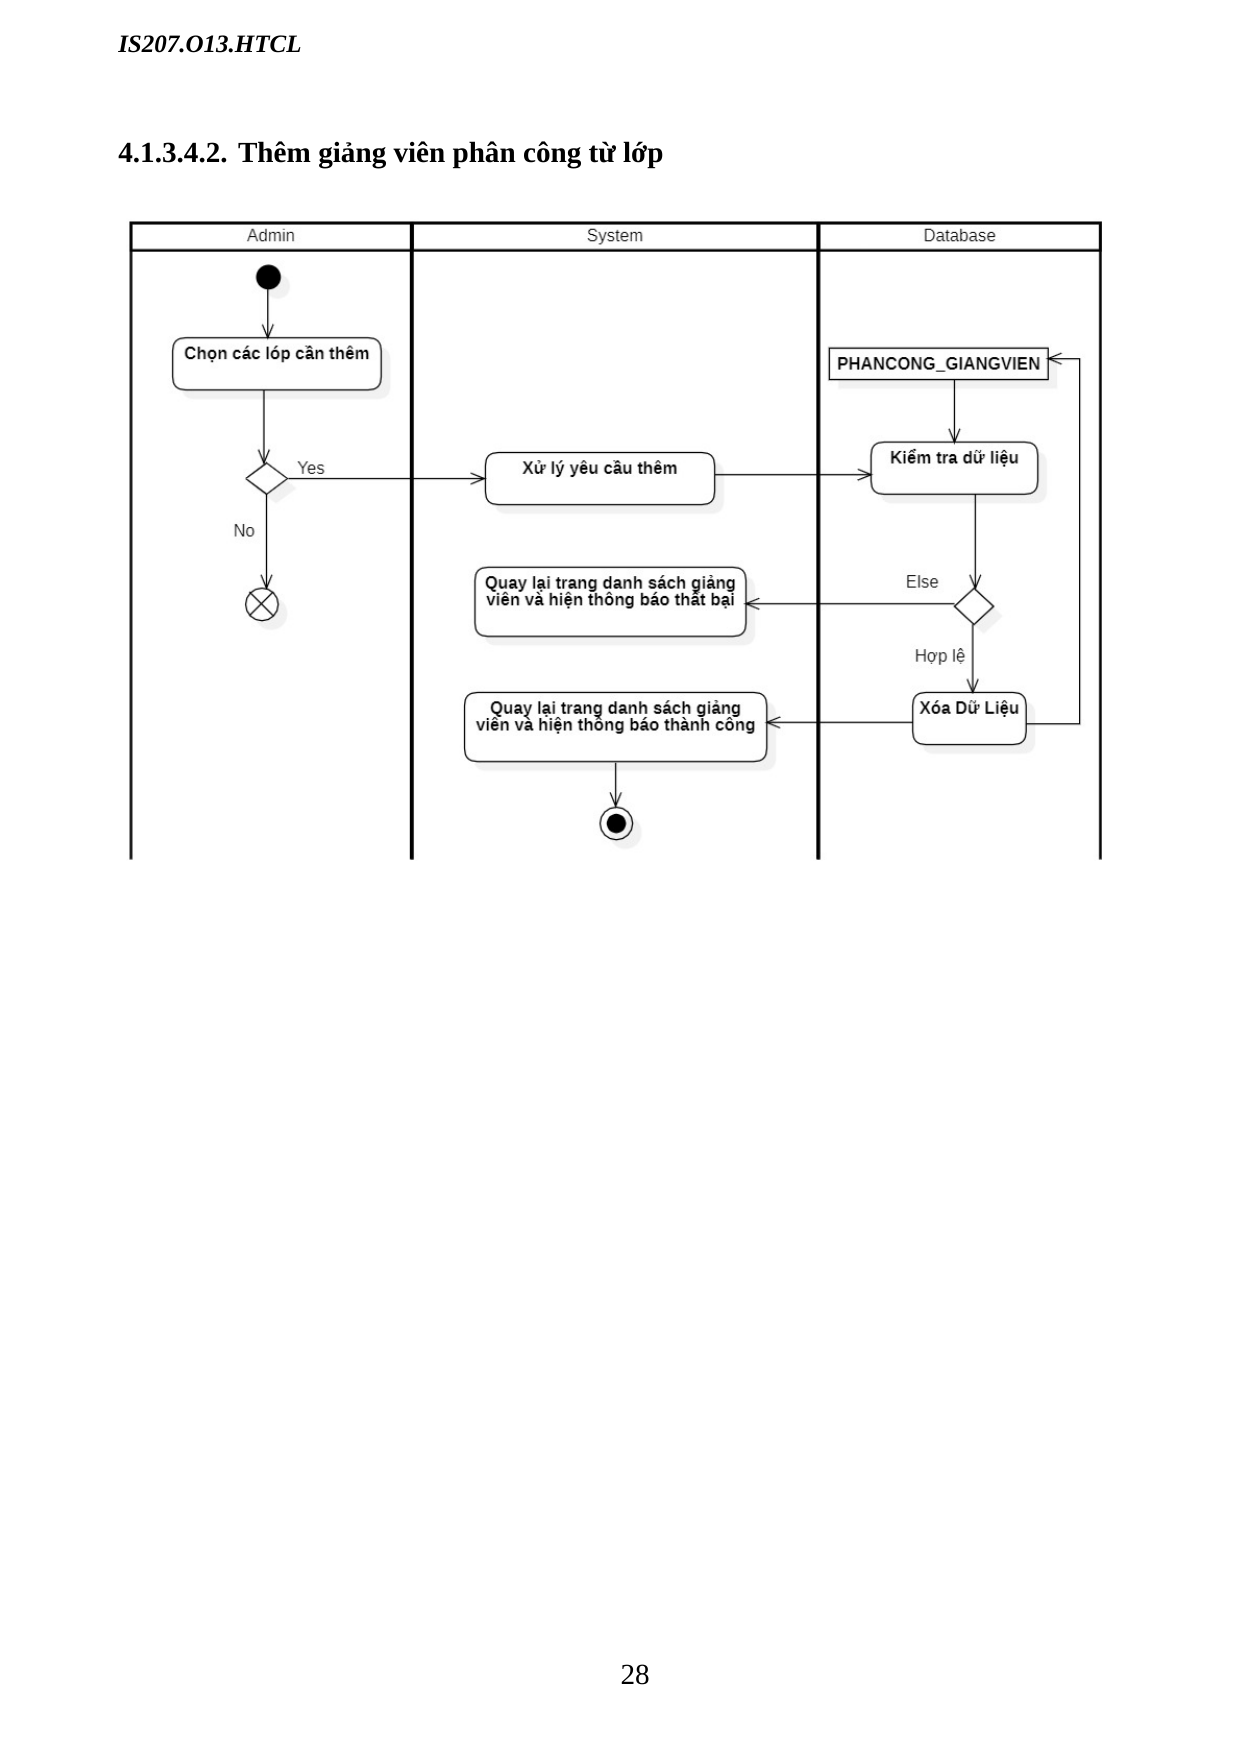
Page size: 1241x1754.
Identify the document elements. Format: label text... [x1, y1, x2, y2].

subtitle Thêm giảng viên phân công từ lớp [118, 135, 1152, 169]
picture [118, 210, 1152, 911]
